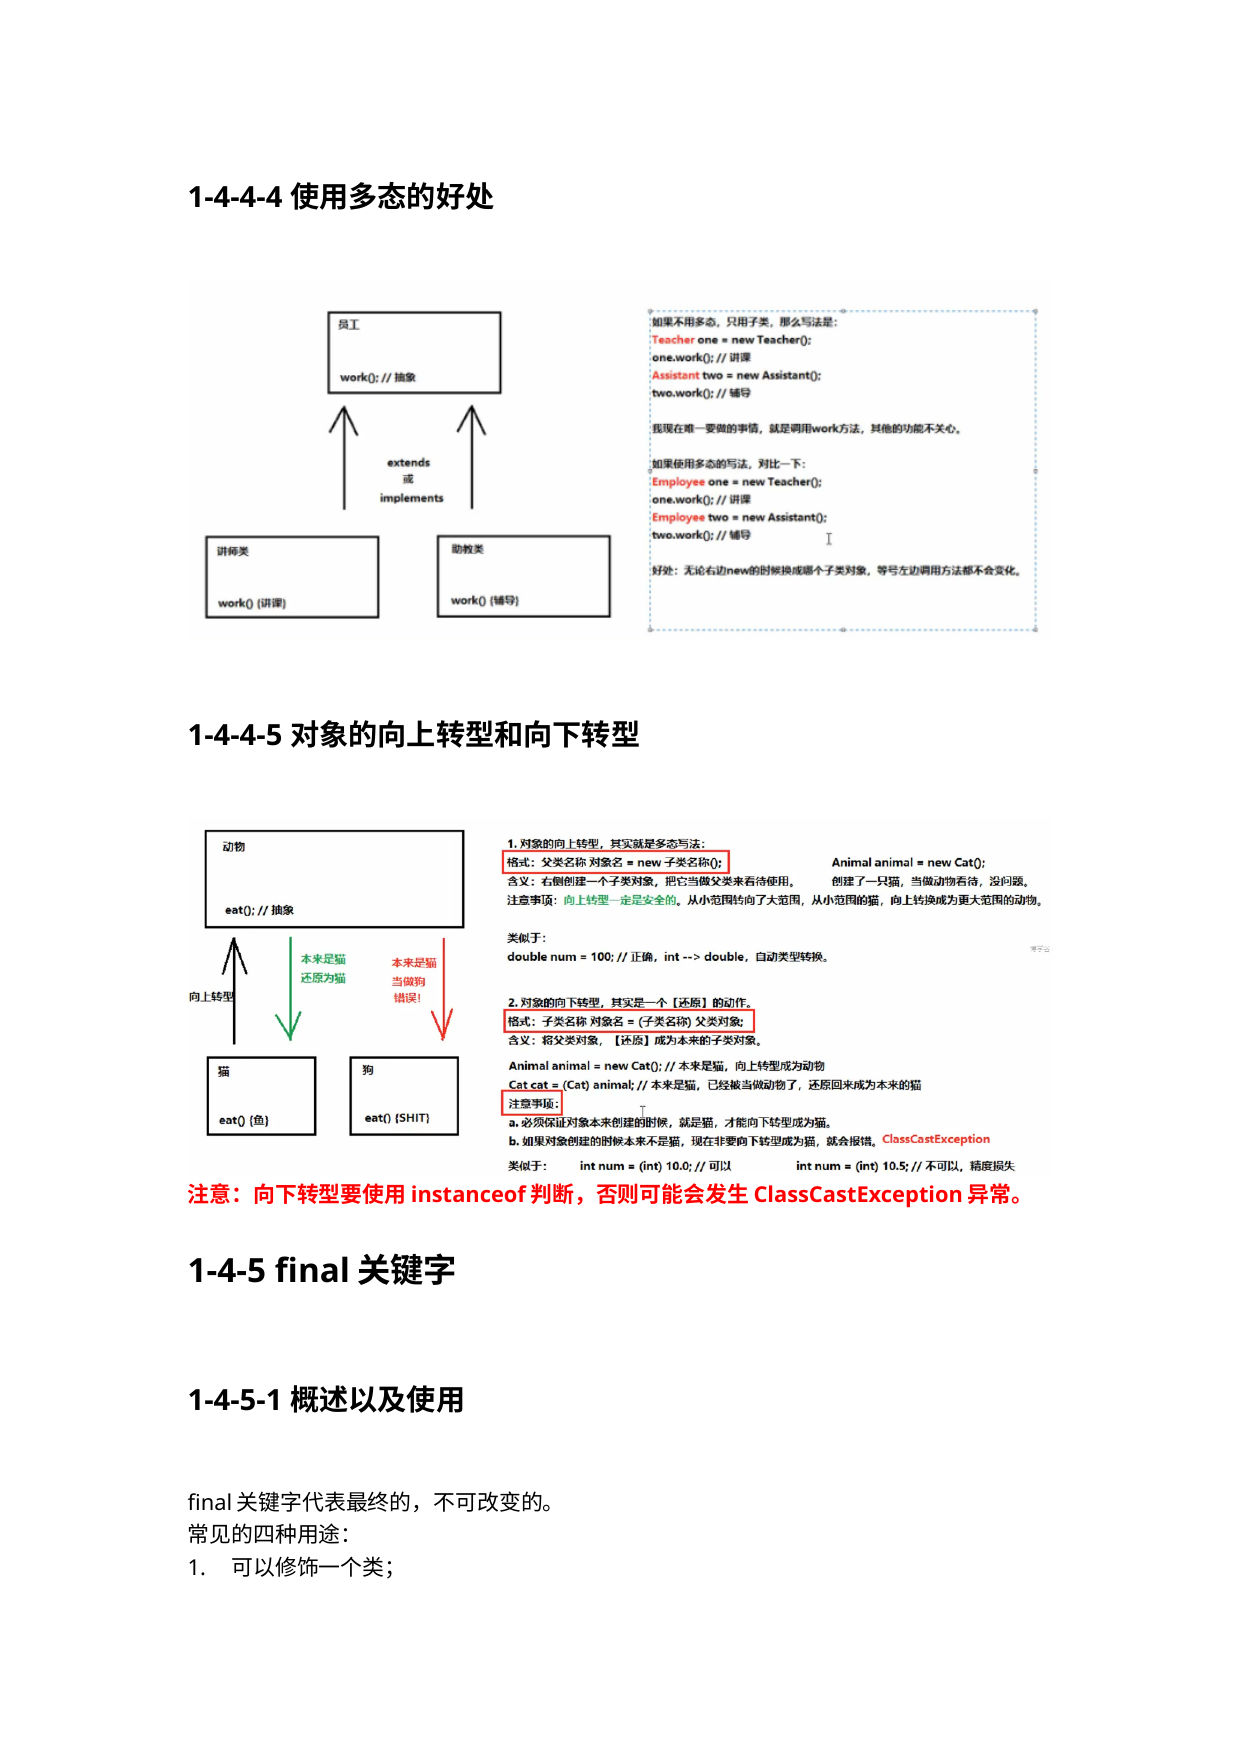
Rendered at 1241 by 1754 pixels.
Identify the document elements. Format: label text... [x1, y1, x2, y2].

picture [187, 280, 1053, 641]
subtitle 1-4-4-5 对象的向上转型和向下转型 [187, 700, 1053, 765]
text final关键字代表最终的，不可改变的。 [187, 1484, 1053, 1517]
list 可以修饰一个类； [187, 1549, 1053, 1582]
text 常见的四种用途： [187, 1517, 1053, 1549]
text 注意：向下转型要使用instanceof判断，否则可能会发生ClassCastException异常。 [187, 1176, 1053, 1209]
subtitle 1-4-5 final关键字 [187, 1236, 1053, 1301]
subtitle 1-4-5-1 概述以及使用 [187, 1365, 1053, 1430]
subtitle 1-4-4-4 使用多态的好处 [187, 162, 1053, 227]
picture [187, 818, 1053, 1176]
